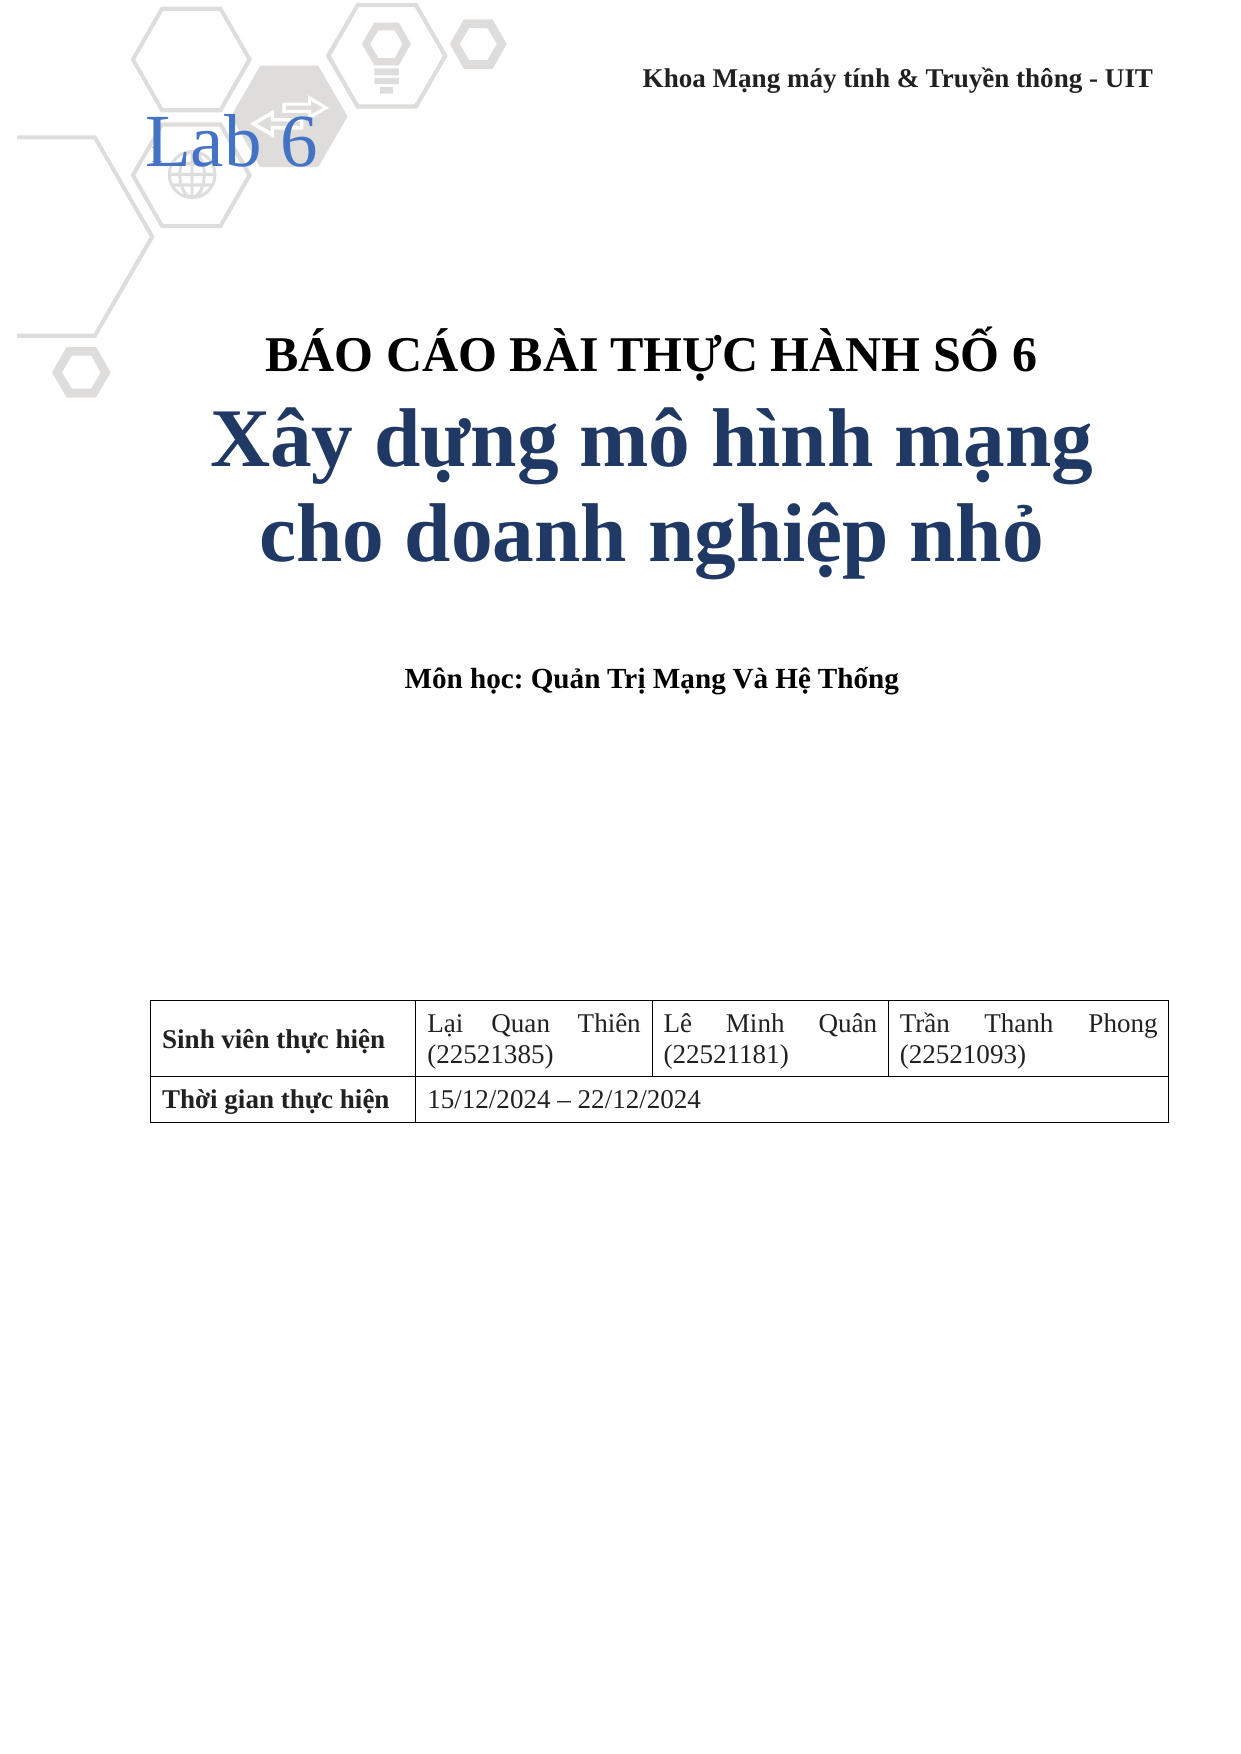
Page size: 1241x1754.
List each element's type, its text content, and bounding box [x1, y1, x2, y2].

table_header Sinh viên thực hiện [151, 1001, 415, 1076]
table_cell Thời gian thực hiện [151, 1077, 415, 1122]
text BÁO CÁO BÀI THỰC HÀNH SỐ 6 [150, 324, 1153, 382]
table_cell 15/12/2024 – 22/12/2024 [416, 1077, 1168, 1122]
text 1 [150, 137, 1153, 169]
table_header Trần Thanh Phong (22521093) [889, 1001, 1168, 1076]
text Môn học: Quản Trị Mạng Và Hệ Thống [150, 661, 1153, 694]
table_header Lê Minh Quân (22521181) [653, 1001, 888, 1076]
text Xây dựng mô hình mạng cho doanh nghiệp nhỏ [150, 388, 1153, 580]
table_header Lại Quan Thiên (22521385) [416, 1001, 652, 1076]
